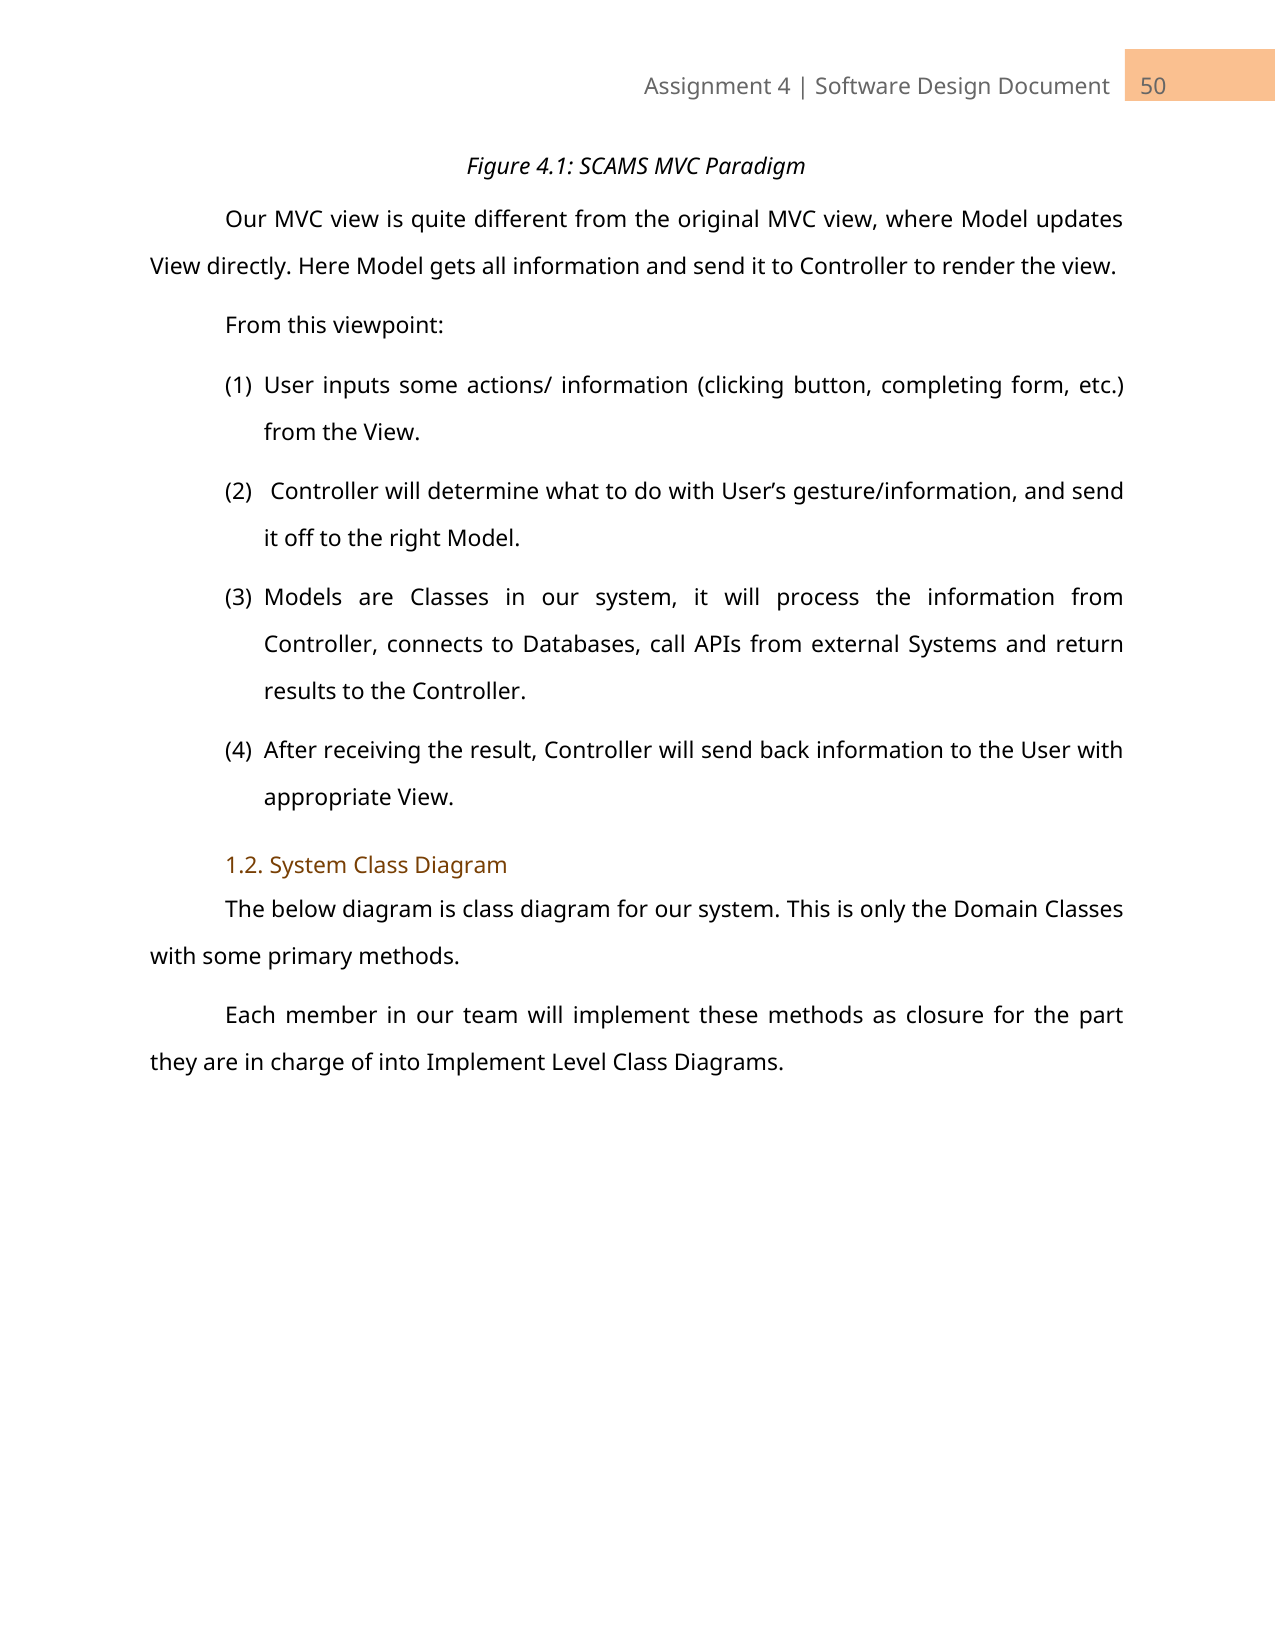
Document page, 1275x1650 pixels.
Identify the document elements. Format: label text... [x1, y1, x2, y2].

text From this viewpoint: [150, 309, 1125, 341]
list Models are Classes in our system, it will process the information from Controller, connects to Databases, call APIs from external Systems and return results to the Controller. [225, 581, 1125, 706]
text Each member in our team will implement these methods as closure for the part they are in charge of into Implement Level Class Diagrams. [150, 999, 1125, 1077]
text Figure 4.1: SCAMS MVC Paradigm [150, 150, 1125, 181]
subtitle 1.2. System Class Diagram [150, 849, 1125, 880]
list User inputs some actions/ information (clicking button, completing form, etc.) from the View. [225, 369, 1125, 447]
text The below diagram is class diagram for our system. This is only the Domain Classes with some primary methods. [150, 893, 1125, 971]
list Controller will determine what to do with User’s gesture/information, and send it off to the right Model. [225, 475, 1125, 553]
text Our MVC view is quite different from the original MVC view, where Model updates View directly. Here Model gets all information and send it to Controller to render the view. [150, 203, 1125, 281]
list After receiving the result, Controller will send back information to the User with appropriate View. [225, 734, 1125, 812]
